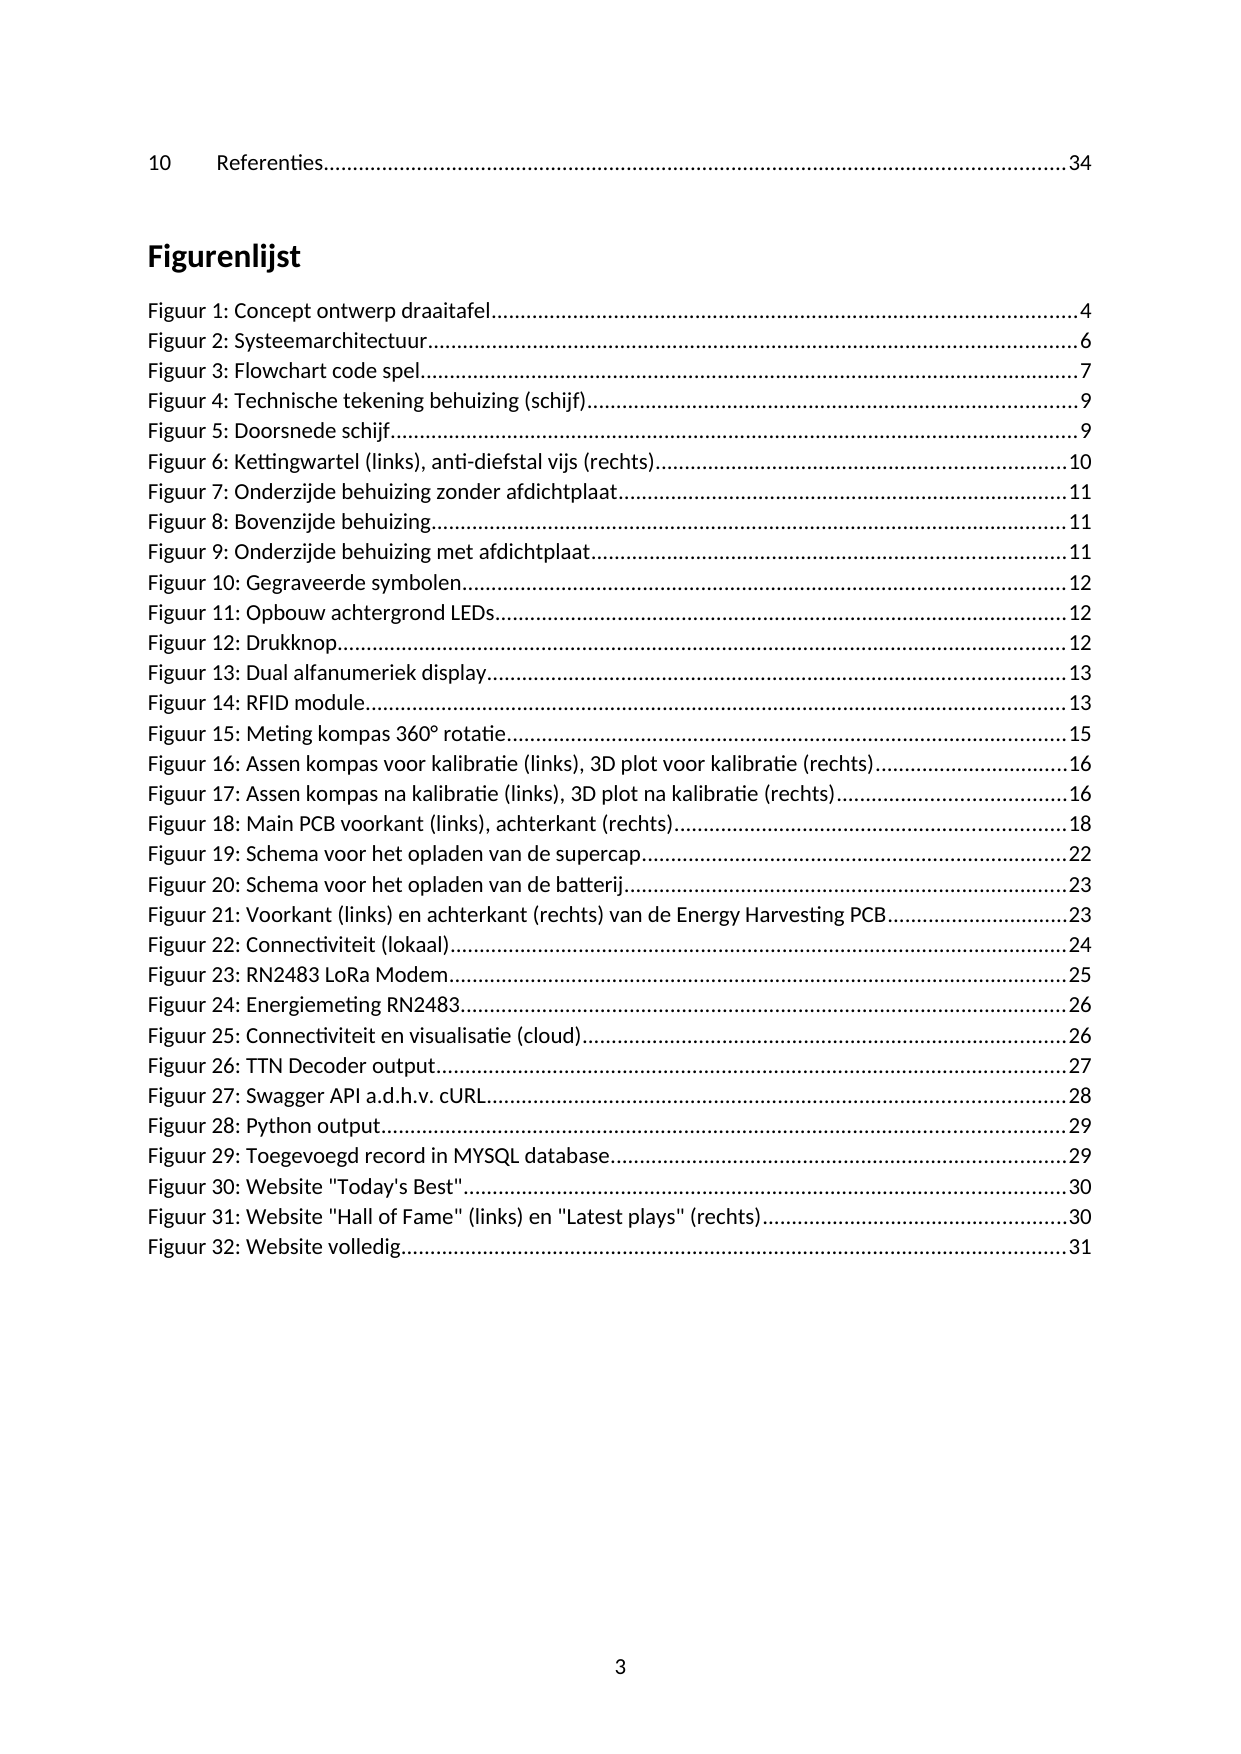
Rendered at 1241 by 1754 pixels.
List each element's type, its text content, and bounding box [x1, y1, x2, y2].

text Figuur 19: Schema voor het opladen van de supercap 22 [148, 839, 1093, 867]
text Figurenlijst [148, 235, 1093, 276]
text Figuur 18: Main PCB voorkant (links), achterkant (rechts) 18 [148, 809, 1093, 837]
text Figuur 4: Technische tekening behuizing (schijf) 9 [148, 386, 1093, 414]
text Figuur 29: Toegevoegd record in MYSQL database 29 [148, 1142, 1093, 1169]
text Figuur 5: Doorsnede schijf 9 [148, 417, 1093, 444]
text Figuur 23: RN2483 LoRa Modem 25 [148, 960, 1093, 988]
text Figuur 13: Dual alfanumeriek display 13 [148, 658, 1093, 686]
text Figuur 12: Drukknop 12 [148, 628, 1093, 656]
text Figuur 25: Connectiviteit en visualisatie (cloud) 26 [148, 1021, 1093, 1049]
text Figuur 2: Systeemarchitectuur 6 [148, 326, 1093, 354]
text Figuur 6: Kettingwartel (links), anti-diefstal vijs (rechts) 10 [148, 447, 1093, 475]
text Figuur 14: RFID module 13 [148, 688, 1093, 716]
text Figuur 22: Connectiviteit (lokaal) 24 [148, 930, 1093, 958]
text Figuur 3: Flowchart code spel 7 [148, 356, 1093, 384]
text Figuur 1: Concept ontwerp draaitafel 4 [148, 296, 1093, 324]
text Figuur 21: Voorkant (links) en achterkant (rechts) van de Energy Harvesting PCB 23 [148, 900, 1093, 928]
text Figuur 17: Assen kompas na kalibratie (links), 3D plot na kalibratie (rechts) 16 [148, 779, 1093, 807]
text Figuur 27: Swagger API a.d.h.v. cURL 28 [148, 1081, 1093, 1109]
text Figuur 7: Onderzijde behuizing zonder afdichtplaat 11 [148, 477, 1093, 505]
text Figuur 11: Opbouw achtergrond LEDs 12 [148, 598, 1093, 626]
text Figuur 20: Schema voor het opladen van de batterij 23 [148, 870, 1093, 898]
text Figuur 8: Bovenzijde behuizing 11 [148, 507, 1093, 535]
text Figuur 28: Python output 29 [148, 1111, 1093, 1139]
text Figuur 15: Meting kompas 360° rotatie 15 [148, 719, 1093, 747]
text Figuur 31: Website "Hall of Fame" (links) en "Latest plays" (rechts) 30 [148, 1202, 1093, 1230]
text Figuur 10: Gegraveerde symbolen 12 [148, 568, 1093, 596]
text Figuur 30: Website "Today's Best" 30 [148, 1172, 1093, 1200]
text Figuur 26: TTN Decoder output 27 [148, 1051, 1093, 1079]
text Figuur 16: Assen kompas voor kalibratie (links), 3D plot voor kalibratie (rechts) 16 [148, 749, 1093, 777]
text Figuur 9: Onderzijde behuizing met afdichtplaat 11 [148, 537, 1093, 565]
text Figuur 32: Website volledig 31 [148, 1232, 1093, 1260]
text Figuur 24: Energiemeting RN2483 26 [148, 991, 1093, 1018]
